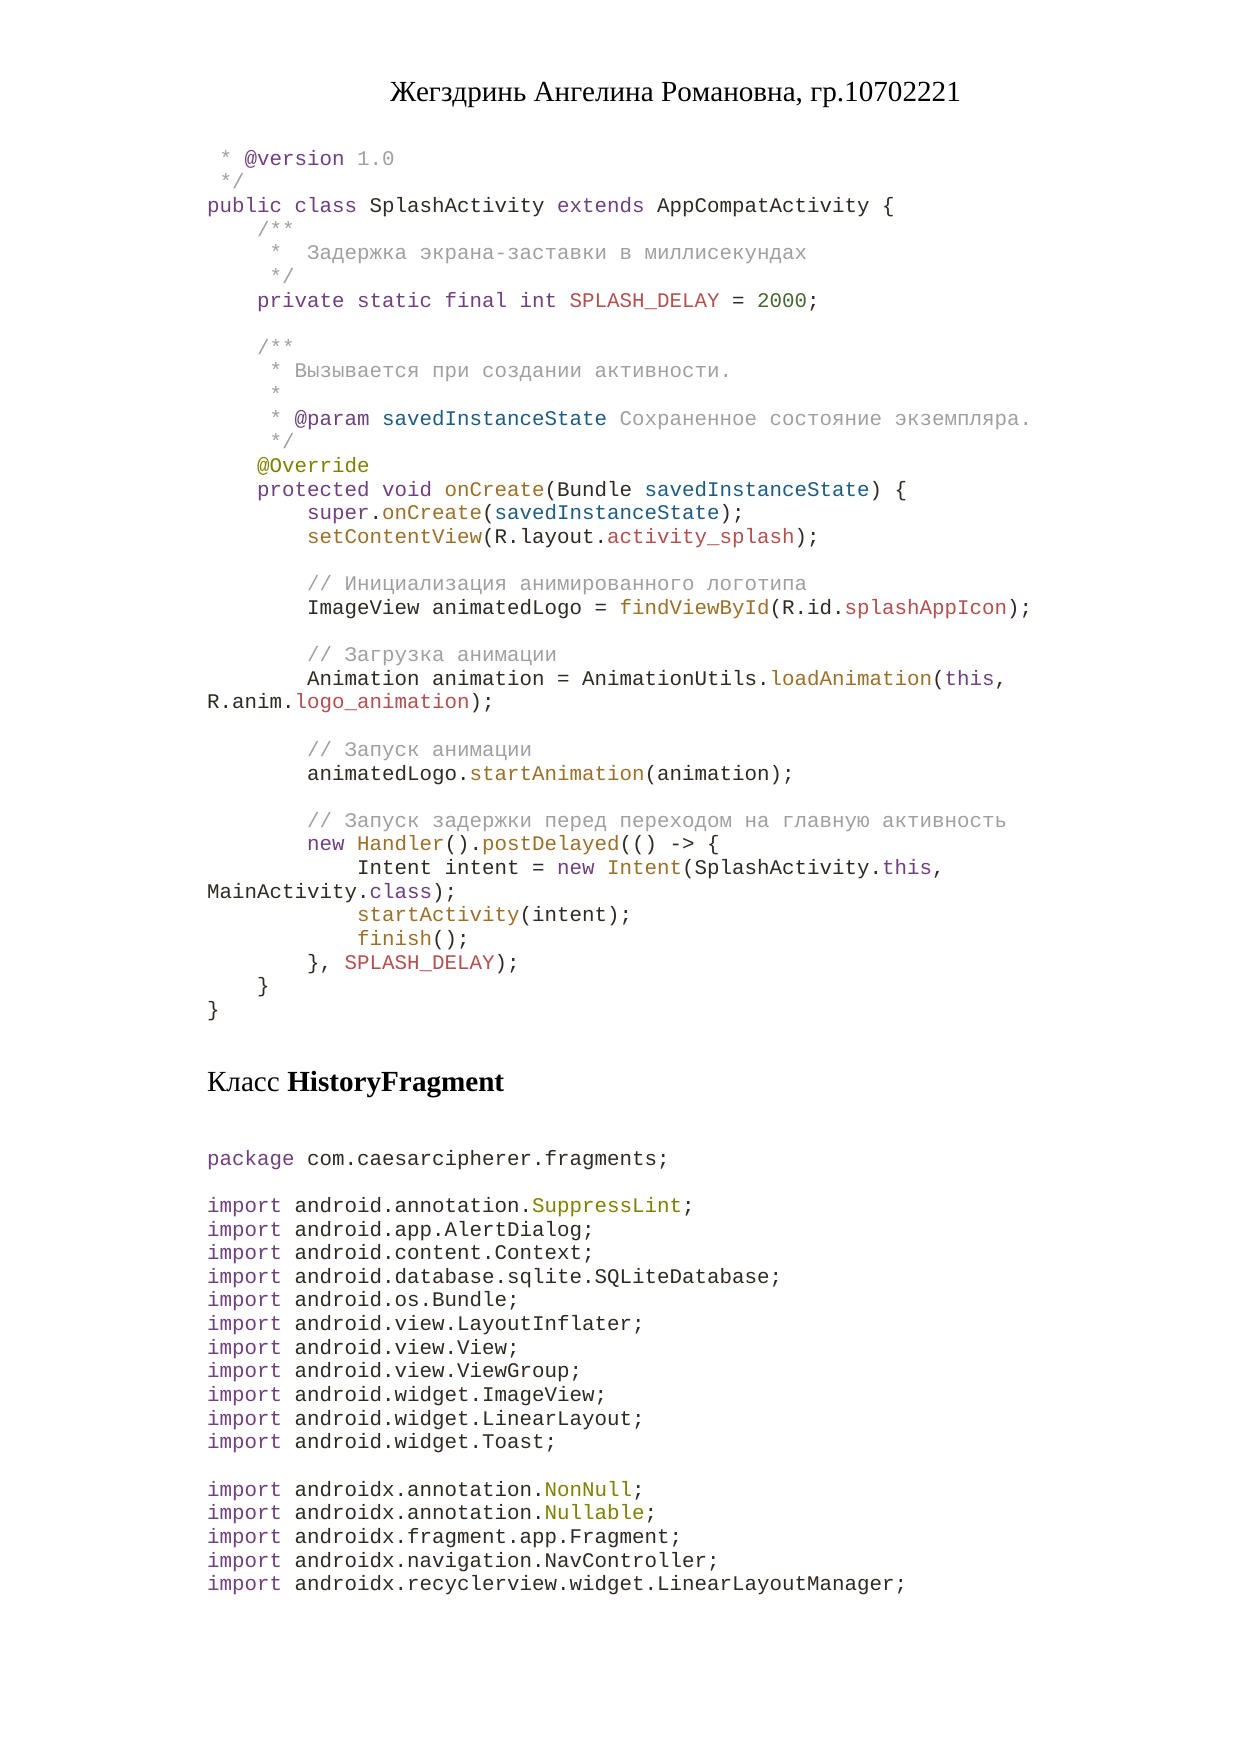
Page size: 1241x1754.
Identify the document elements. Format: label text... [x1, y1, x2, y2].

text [207, 1148, 1152, 1597]
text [207, 148, 1152, 1023]
text Класс HistoryFragment [207, 1064, 1152, 1098]
